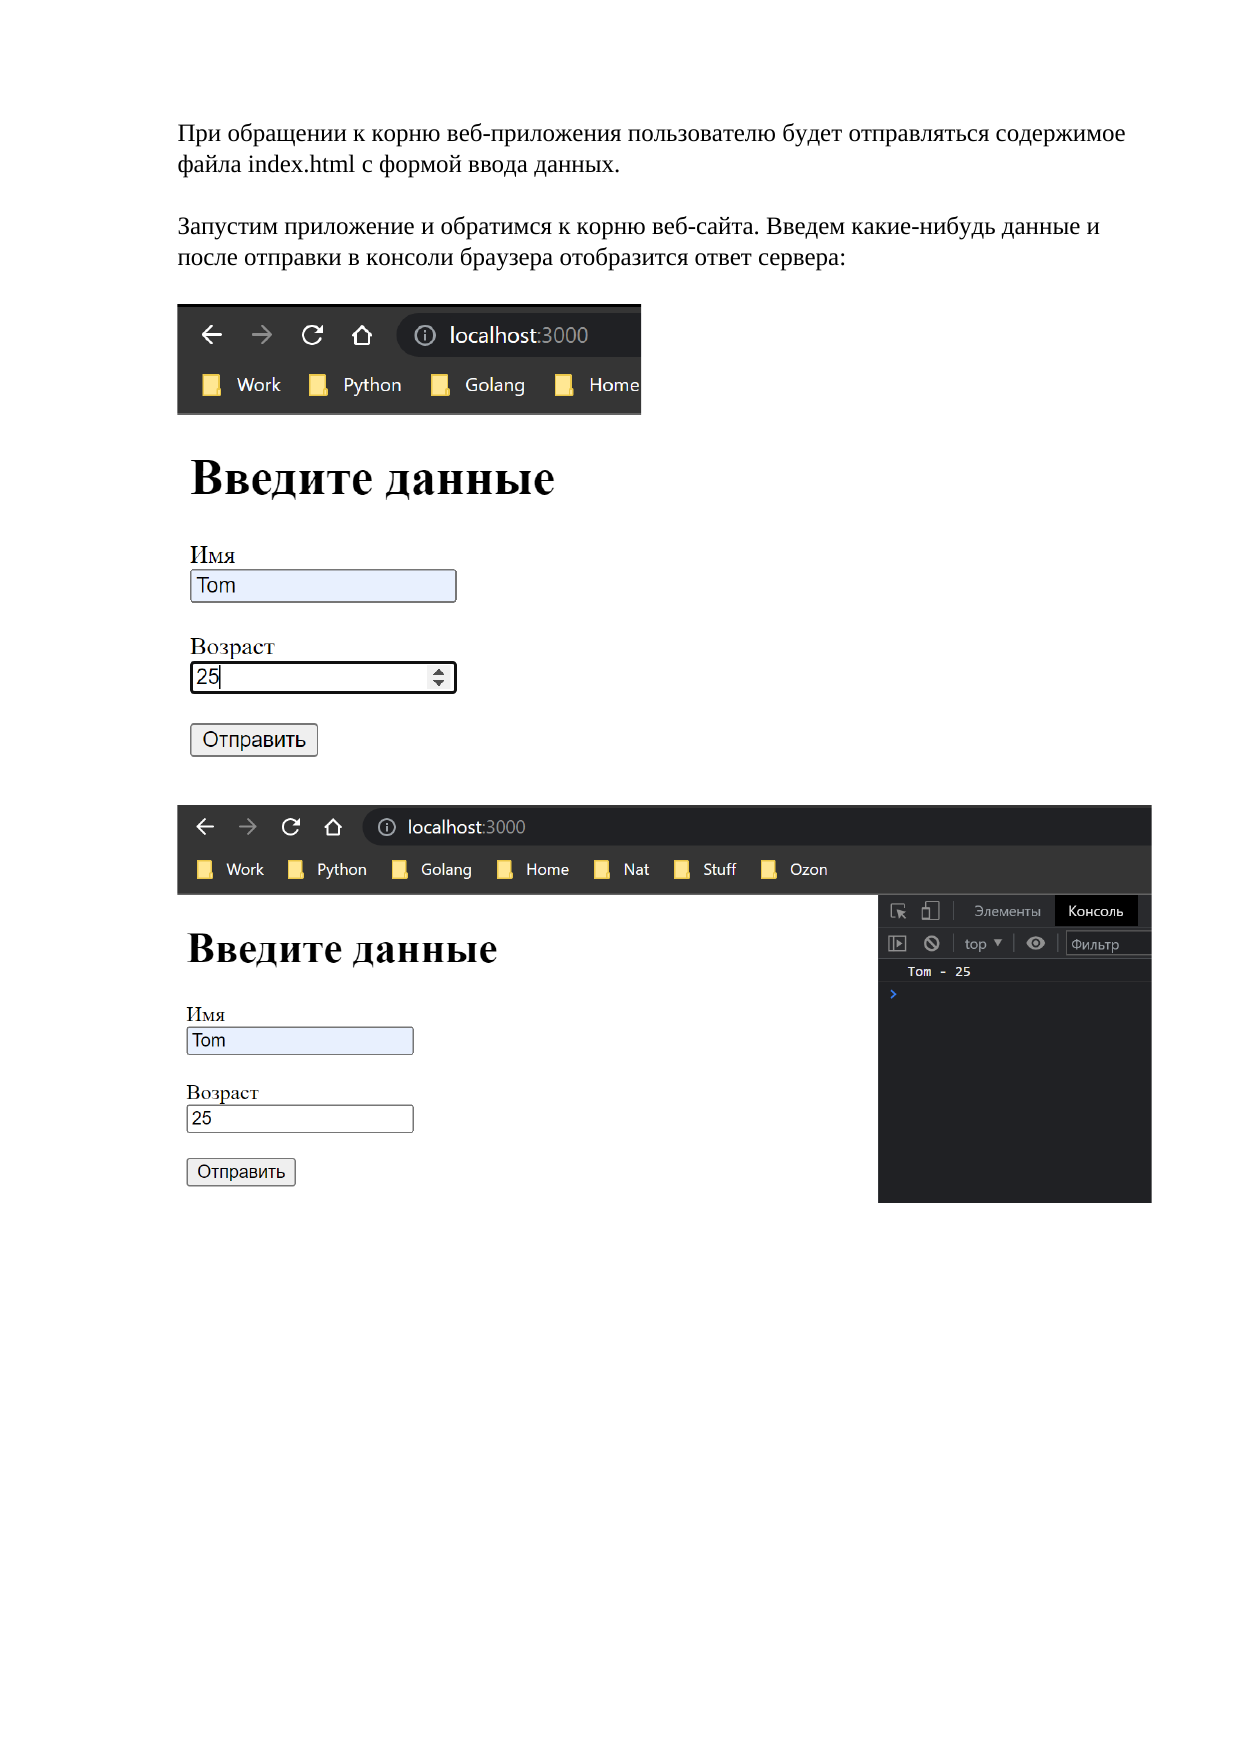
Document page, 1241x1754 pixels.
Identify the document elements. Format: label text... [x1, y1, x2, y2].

picture [177, 805, 1152, 1203]
text Запустим приложение и обратимся к корню веб-сайта. Введем какие-нибудь данные и после отправки в консоли браузера отобразится ответ сервера: [177, 211, 1152, 271]
text При обращении к корню веб-приложения пользователю будет отправляться содержимое файла index.html с формой ввода данных. [177, 118, 1152, 178]
picture [177, 304, 642, 773]
